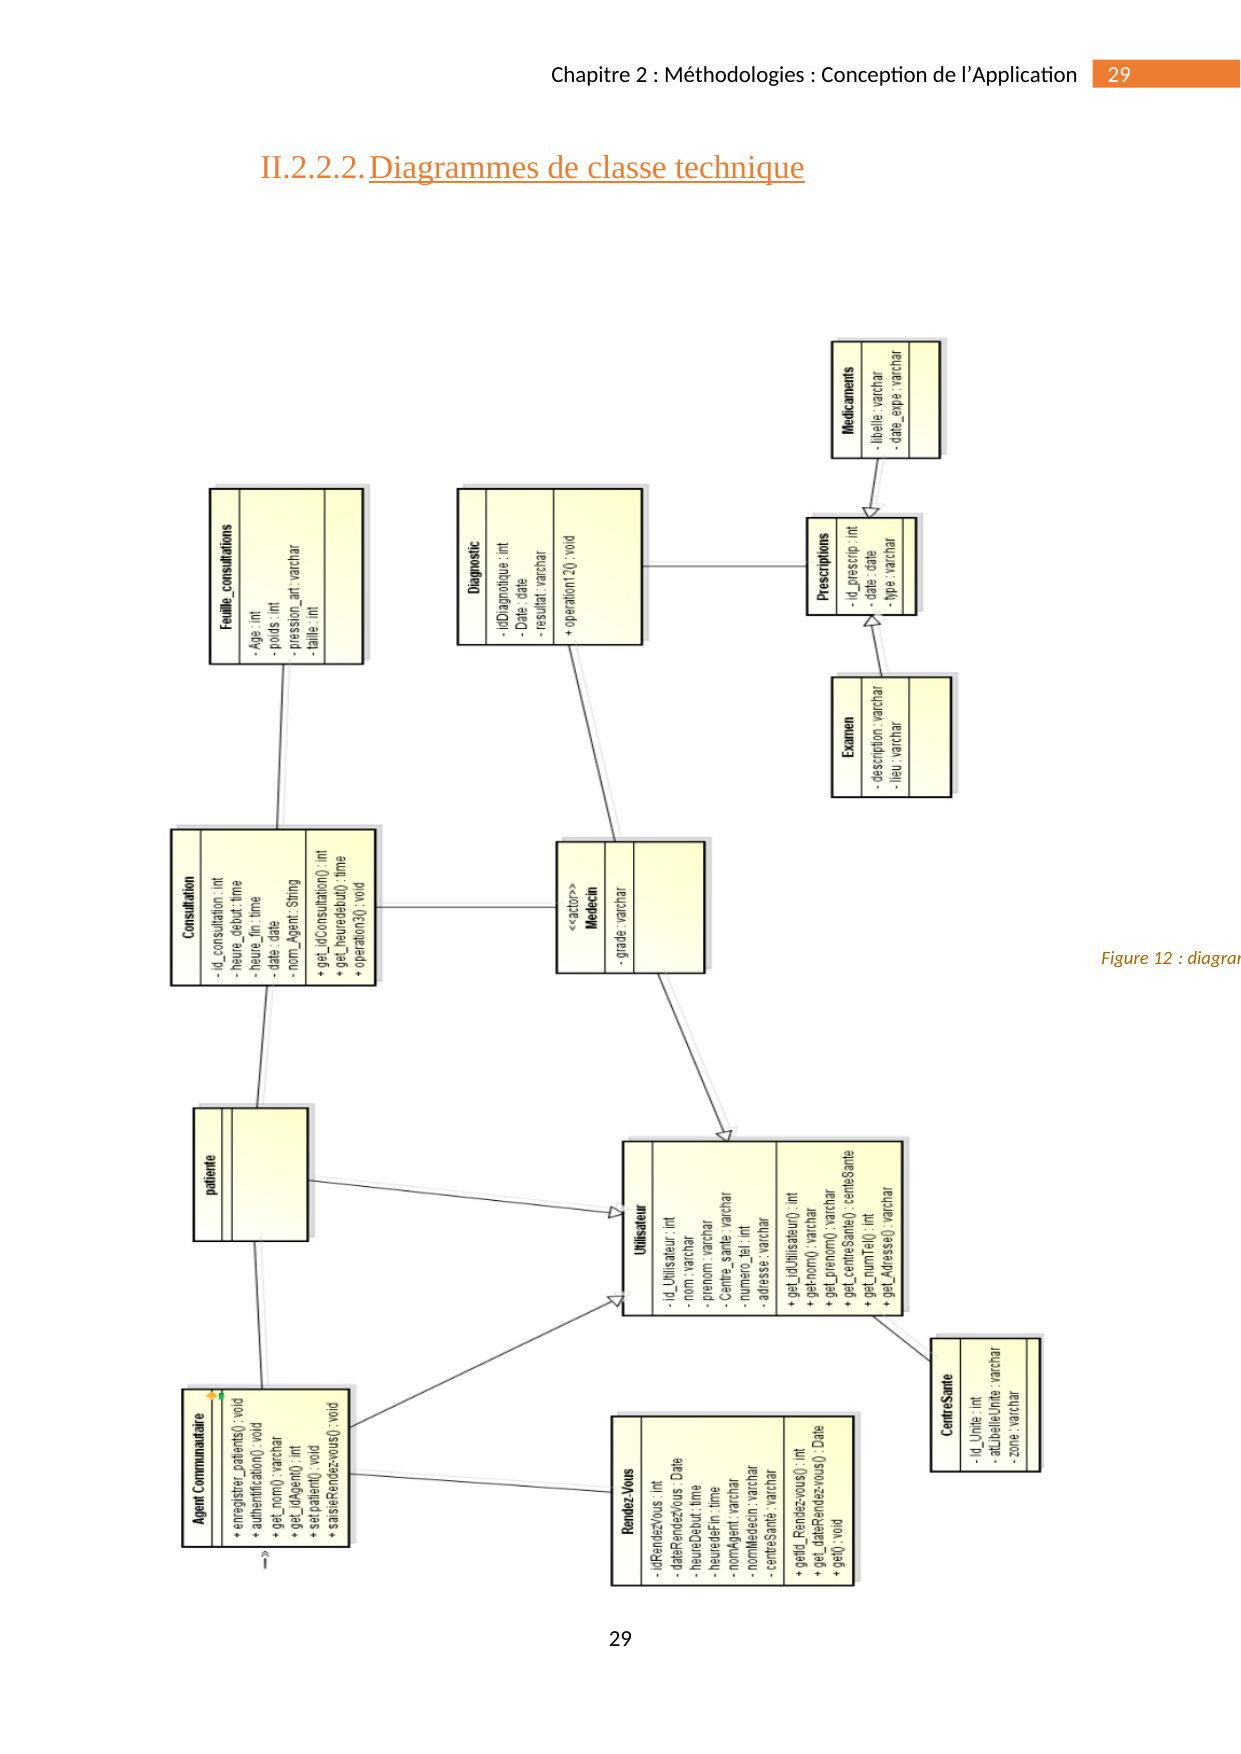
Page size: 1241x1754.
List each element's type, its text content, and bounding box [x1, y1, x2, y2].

subtitle Diagrammes de classe technique [260, 148, 1093, 186]
picture [138, 338, 1044, 1615]
